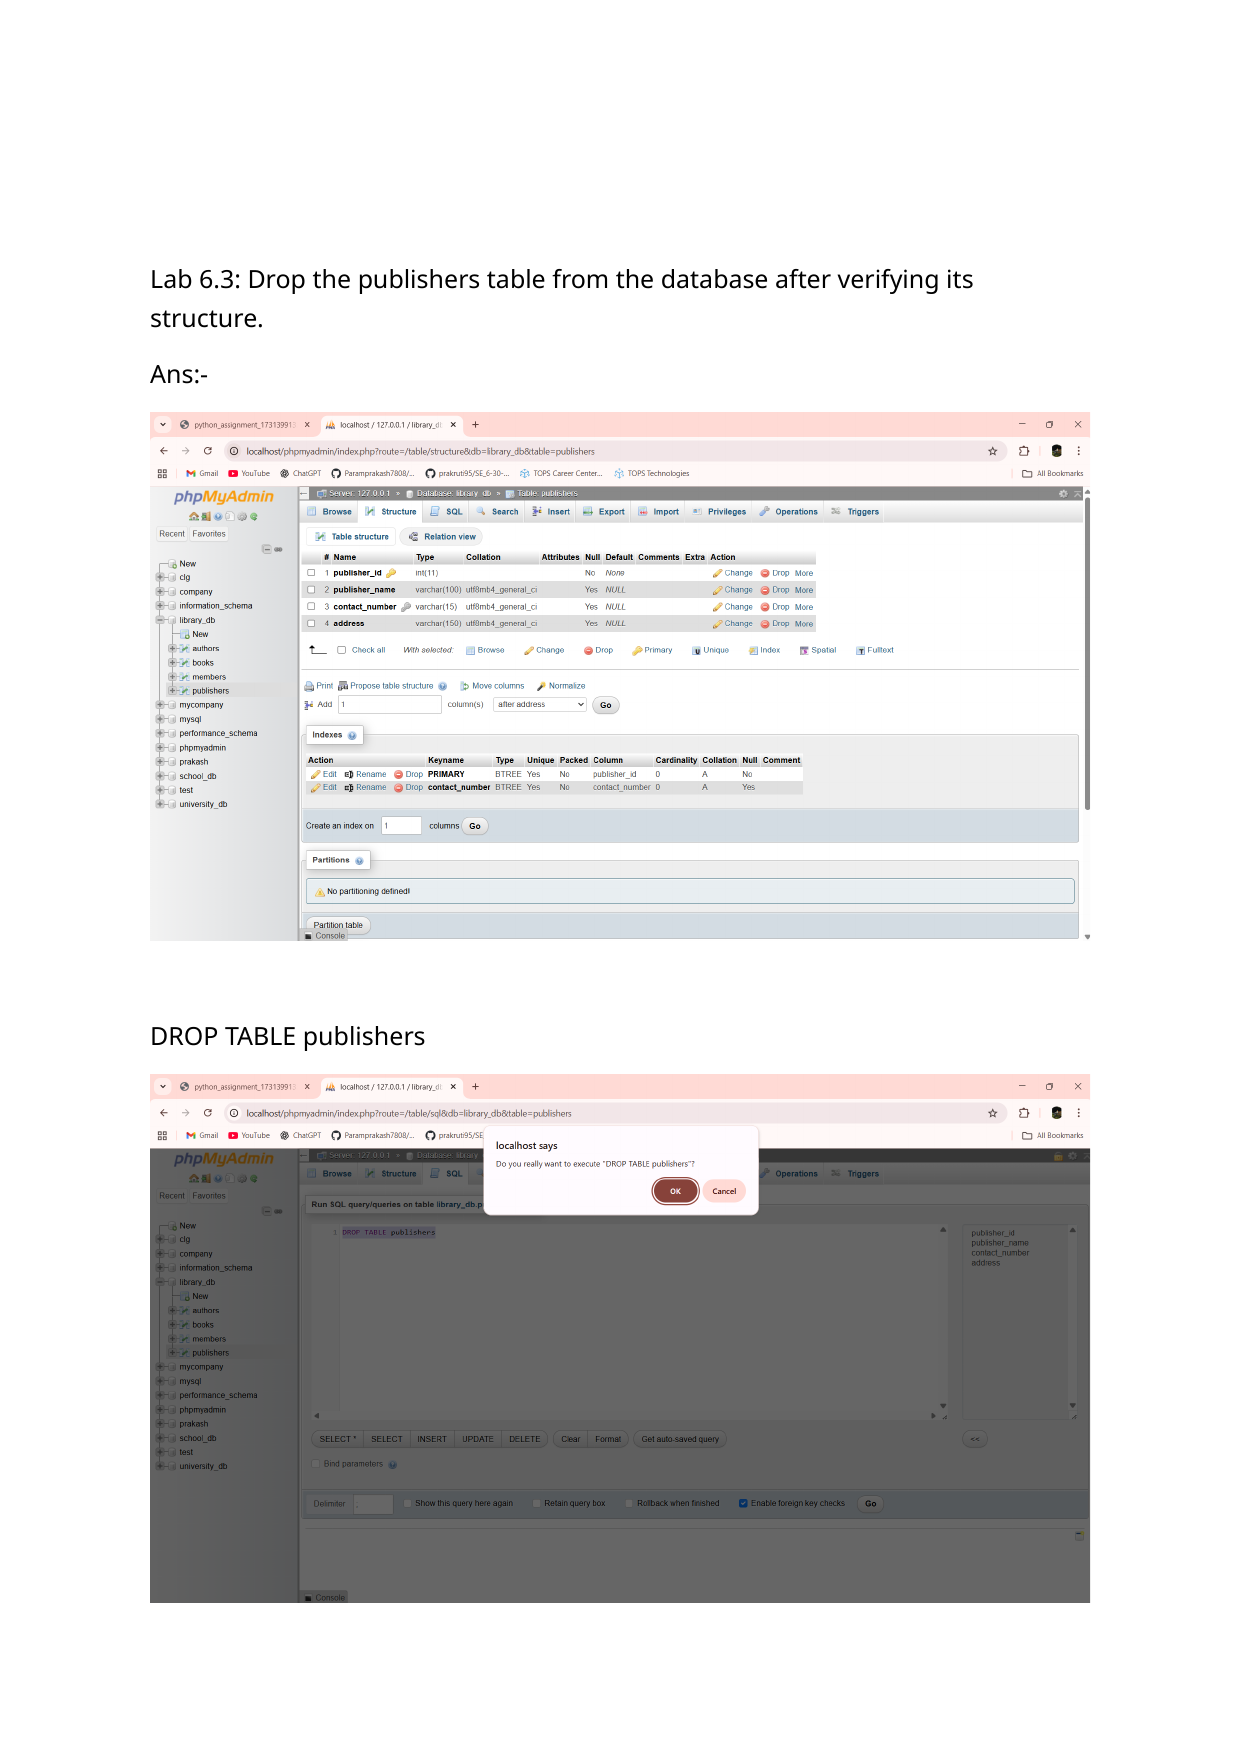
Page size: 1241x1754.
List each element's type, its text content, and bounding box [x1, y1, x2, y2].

picture [150, 412, 1091, 941]
text Ans:- [150, 357, 1090, 391]
text Lab 6.3: Drop the publishers table from the database after verifying its structure. [150, 262, 1090, 335]
picture [150, 1074, 1091, 1603]
text DROP TABLE publishers [150, 1018, 1090, 1053]
